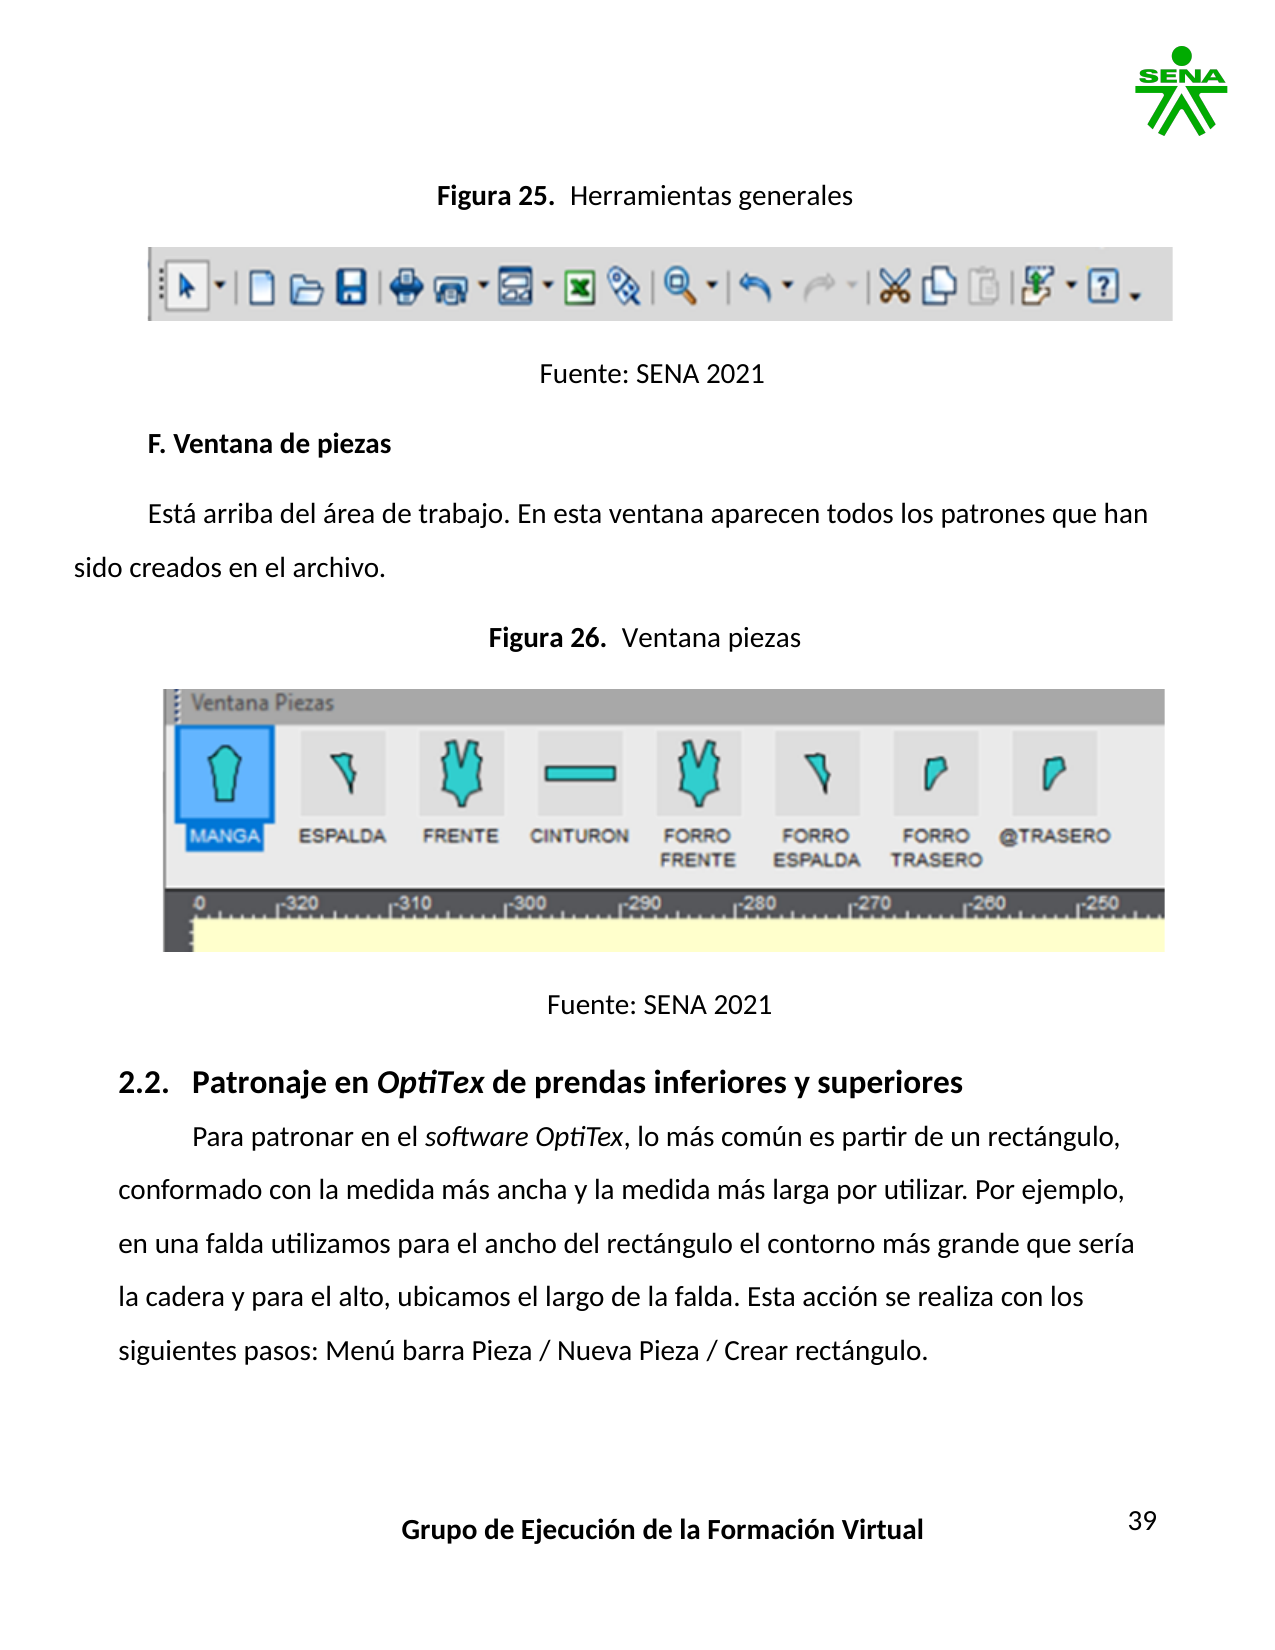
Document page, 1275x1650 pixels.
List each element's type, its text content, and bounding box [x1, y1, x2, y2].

text Fuente: SENA 2021 [88, 986, 1157, 1022]
text Ventana piezas [133, 619, 1157, 654]
text Fuente: SENA 2021 [74, 355, 1157, 391]
subtitle Patronaje en OptiTex de prendas inferiores y superiores [118, 1061, 1157, 1101]
picture [147, 247, 1173, 321]
text Para patronar en el software OptiTex, lo más común es partir de un rectángulo, conformado con la medida más ancha y la medida más larga por utilizar. Por ejemplo, en una falda utilizamos para el ancho del rectángulo el contorno más grande que sería la cadera y para el alto, ubicamos el largo de la falda. Esta acción se realiza con los siguientes pasos: Menú barra Pieza / Nueva Pieza / Crear rectángulo. [118, 1118, 1157, 1367]
text Está arriba del área de trabajo. En esta ventana aparecen todos los patrones que han sido creados en el archivo. [74, 495, 1157, 584]
text F. Ventana de piezas [74, 425, 1157, 461]
text Herramientas generales [133, 177, 1157, 213]
picture [162, 689, 1165, 952]
picture [1135, 46, 1228, 136]
